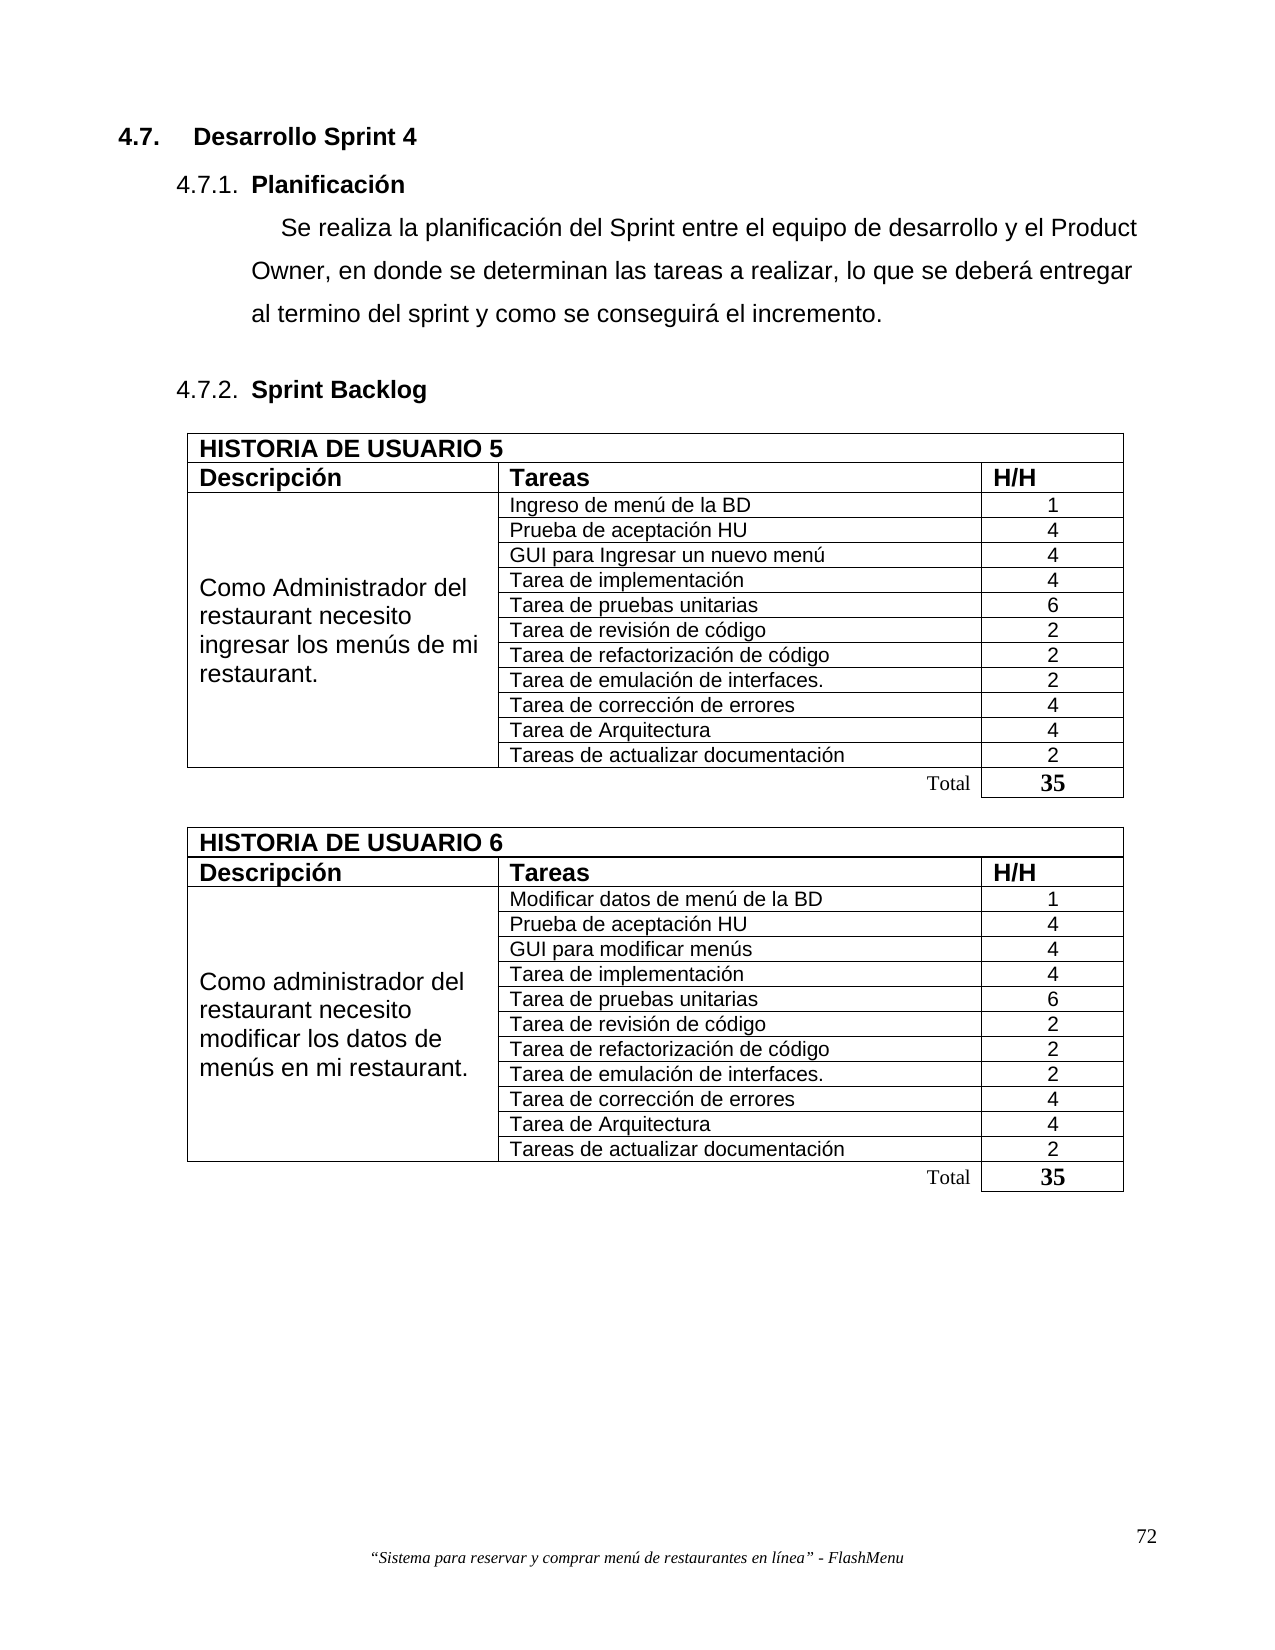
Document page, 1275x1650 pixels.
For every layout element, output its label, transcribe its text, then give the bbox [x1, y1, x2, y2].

table_cell 4 [982, 693, 1123, 717]
table_cell Tarea de revisión de código [499, 618, 981, 642]
table_cell 2 [982, 1137, 1123, 1161]
table_cell Tarea de pruebas unitarias [499, 593, 981, 617]
table_cell 1 [982, 493, 1123, 517]
table_cell 4 [982, 568, 1123, 592]
table_cell Ingreso de menú de la BD [499, 493, 981, 517]
table_cell Descripción [188, 463, 498, 492]
table_cell Prueba de aceptación HU [499, 518, 981, 542]
table_cell 6 [982, 593, 1123, 617]
table_cell Tarea de corrección de errores [499, 1087, 981, 1111]
table_cell GUI para Ingresar un nuevo menú [499, 543, 981, 567]
table_cell Tarea de refactorización de código [499, 1037, 981, 1061]
table_cell Como Administrador del restaurant necesito ingresar los menús de mi restaurant. [188, 493, 498, 767]
table_cell 4 [982, 1087, 1123, 1111]
table_cell 4 [982, 718, 1123, 742]
table_cell 35 [982, 1162, 1123, 1191]
table_cell Tareas [499, 463, 981, 492]
table_cell Tarea de revisión de código [499, 1012, 981, 1036]
table_cell 4 [982, 543, 1123, 567]
table_header HISTORIA DE USUARIO 5 [188, 434, 1123, 462]
table_cell 2 [982, 668, 1123, 692]
table_cell Como administrador del restaurant necesito modificar los datos de menús en mi restaurant. [188, 887, 498, 1161]
table_cell 4 [982, 1112, 1123, 1136]
subtitle Desarrollo Sprint 4 [118, 122, 1157, 151]
table_cell 2 [982, 643, 1123, 667]
table_cell Descripción [188, 858, 498, 886]
table_cell Tarea de emulación de interfaces. [499, 668, 981, 692]
table_cell Tareas de actualizar documentación [499, 1137, 981, 1161]
table_cell Tarea de corrección de errores [499, 693, 981, 717]
table_cell 1 [982, 887, 1123, 911]
table_cell 6 [982, 987, 1123, 1011]
table_cell H/H [982, 463, 1123, 492]
table_cell Tarea de implementación [499, 568, 981, 592]
table_cell 35 [982, 768, 1123, 797]
text Se realiza la planificación del Sprint entre el equipo de desarrollo y el Product Owner, en donde se determinan las tareas a realizar, lo que se deberá entregar al termino del sprint y como se conseguirá el incremento. [251, 213, 1157, 328]
table_cell Tarea de Arquitectura [499, 718, 981, 742]
table_cell Tarea de emulación de interfaces. [499, 1062, 981, 1086]
table_cell Tarea de implementación [499, 962, 981, 986]
table_cell 2 [982, 743, 1123, 767]
table_cell 4 [982, 937, 1123, 961]
table_cell Prueba de aceptación HU [499, 912, 981, 936]
table_cell Tareas de actualizar documentación [499, 743, 981, 767]
table_cell Total [188, 1162, 981, 1191]
subtitle Sprint Backlog [176, 375, 1157, 404]
table_cell 4 [982, 962, 1123, 986]
table_cell Tarea de pruebas unitarias [499, 987, 981, 1011]
table_header HISTORIA DE USUARIO 6 [188, 828, 1123, 856]
table_cell Tarea de refactorización de código [499, 643, 981, 667]
table_cell 2 [982, 618, 1123, 642]
table_cell 2 [982, 1012, 1123, 1036]
table_cell 2 [982, 1037, 1123, 1061]
table_cell Total [188, 768, 981, 797]
subtitle Planificación [176, 169, 1157, 198]
table_cell Tareas [499, 858, 981, 886]
table_cell Modificar datos de menú de la BD [499, 887, 981, 911]
table_cell 4 [982, 518, 1123, 542]
table_cell H/H [982, 858, 1123, 886]
table_cell 4 [982, 912, 1123, 936]
table_cell GUI para modificar menús [499, 937, 981, 961]
table_cell 2 [982, 1062, 1123, 1086]
table_cell Tarea de Arquitectura [499, 1112, 981, 1136]
